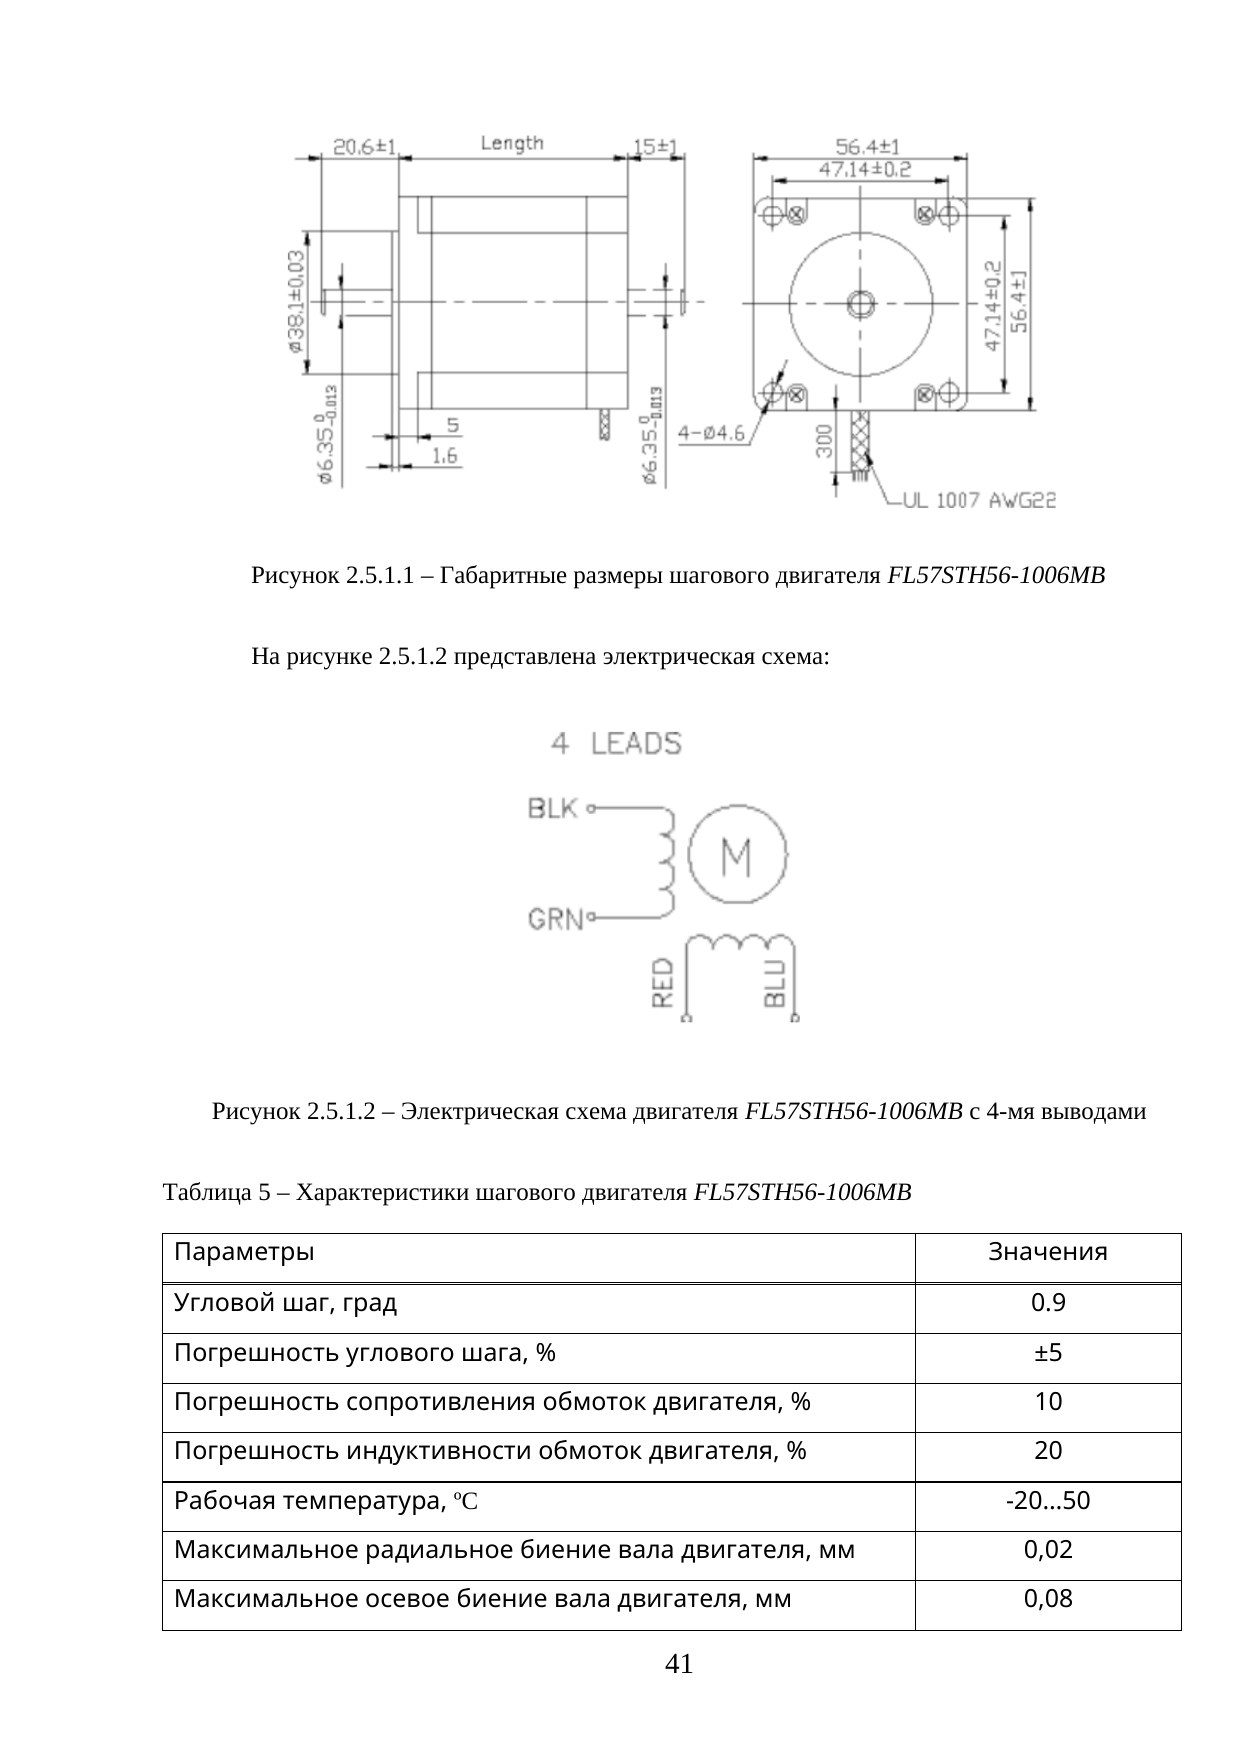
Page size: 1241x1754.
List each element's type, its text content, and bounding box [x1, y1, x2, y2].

table_cell Угловой шаг, град [163, 1285, 915, 1333]
table_cell 0,02 [916, 1532, 1181, 1580]
table_cell Рабочая температура, ºC [163, 1483, 915, 1531]
table_cell Максимальное осевое биение вала двигателя, мм [163, 1581, 915, 1629]
table_cell ±5 [916, 1334, 1181, 1383]
table_cell Погрешность индуктивности обмоток двигателя, % [163, 1433, 915, 1481]
table_cell 0,08 [916, 1581, 1181, 1629]
table_cell 0.9 [916, 1285, 1181, 1333]
table_header Параметры [163, 1234, 915, 1282]
picture [513, 721, 845, 1045]
table_cell 10 [916, 1384, 1181, 1432]
table_cell Погрешность углового шага, % [163, 1334, 915, 1383]
picture [277, 118, 1082, 509]
table_cell 20 [916, 1433, 1181, 1481]
text Рисунок 2.5.1.2 – Электрическая схема двигателя FL57STH56-1006MB с 4-мя выводами [177, 1096, 1181, 1125]
table_cell Погрешность сопротивления обмоток двигателя, % [163, 1384, 915, 1432]
text Таблица 5 – Характеристики шагового двигателя FL57STH56-1006MB [162, 1177, 1181, 1206]
text Рисунок 2.5.1.1 – Габаритные размеры шагового двигателя FL57STH56-1006MB [177, 560, 1181, 589]
table_cell Максимальное радиальное биение вала двигателя, мм [163, 1532, 915, 1580]
text На рисунке 2.5.1.2 представлена электрическая схема: [177, 641, 1181, 669]
table_header Значения [916, 1234, 1181, 1282]
table_cell -20…50 [916, 1483, 1181, 1531]
